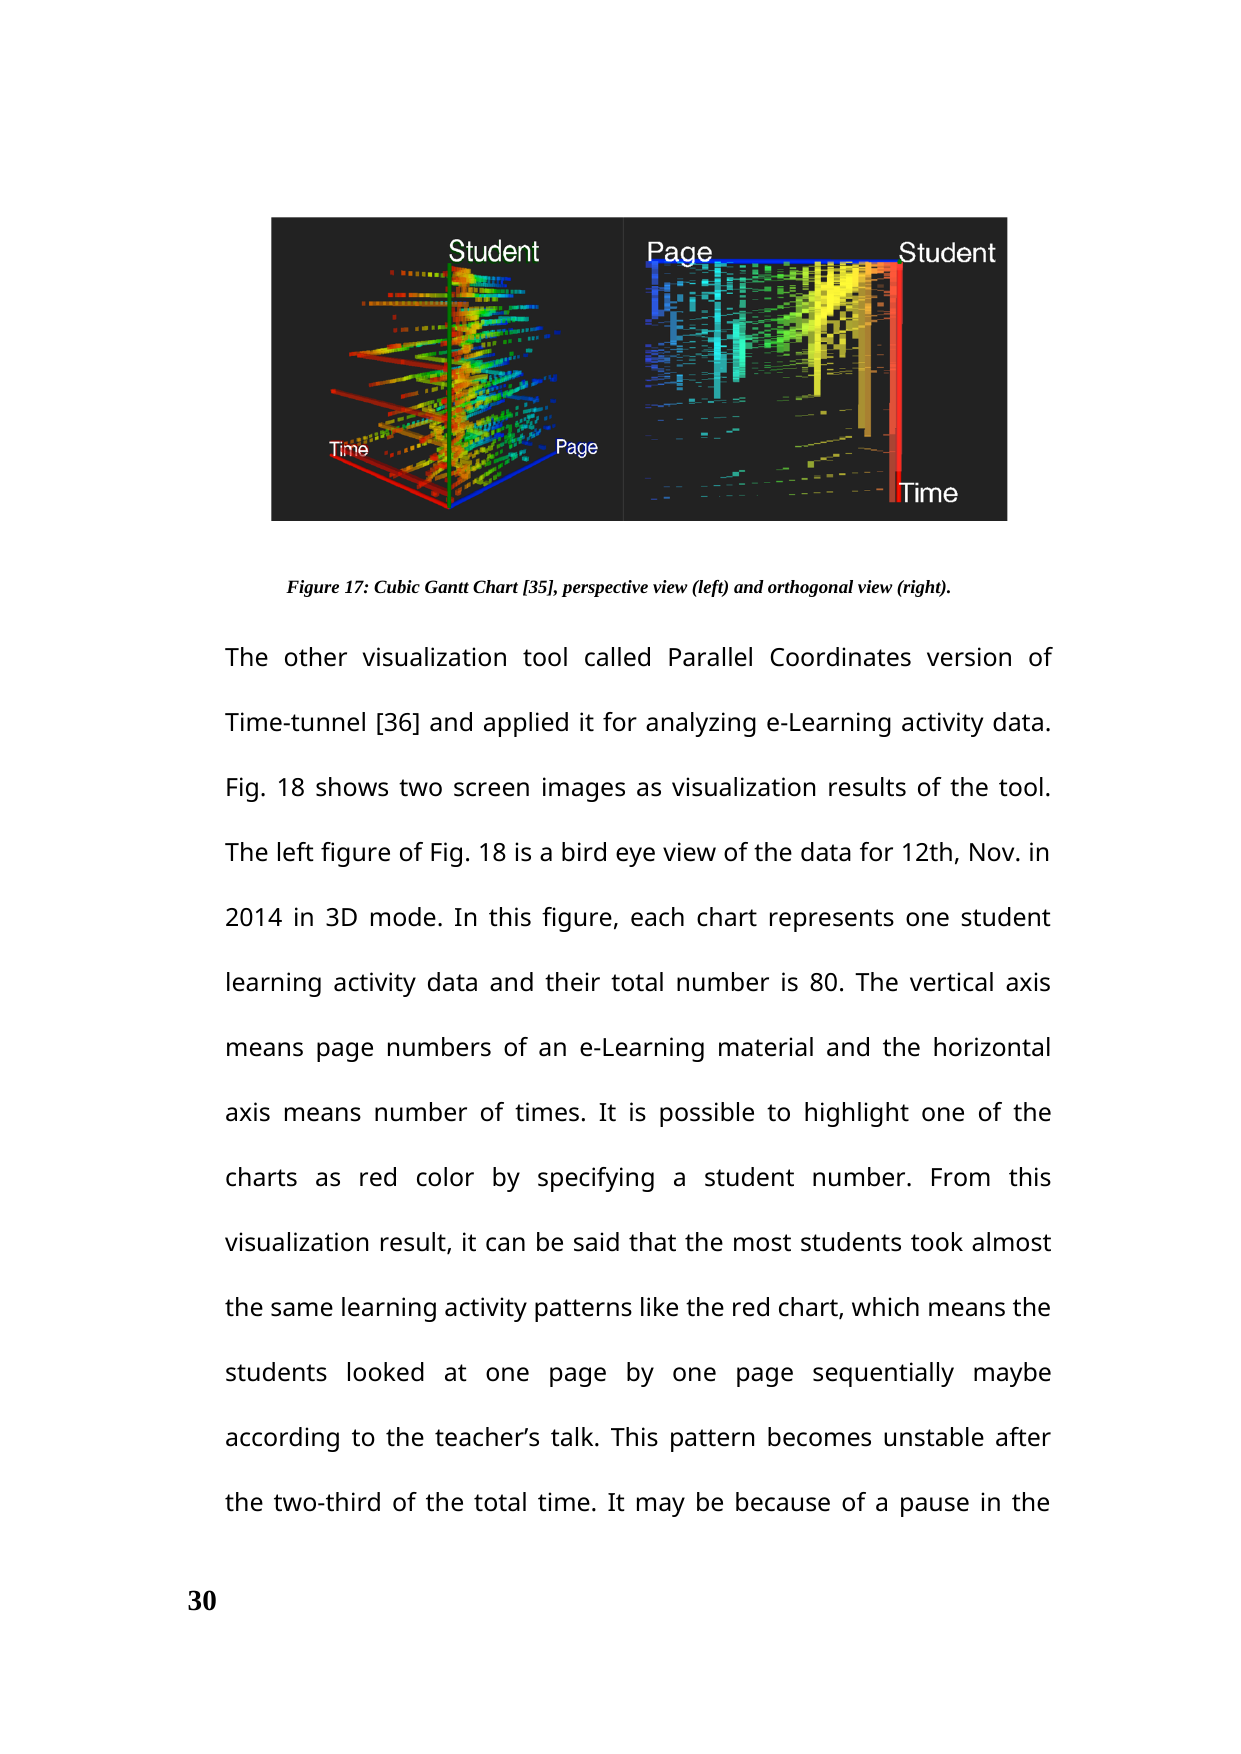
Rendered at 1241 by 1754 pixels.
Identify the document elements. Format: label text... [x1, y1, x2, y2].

text Figure 17: Cubic Gantt Chart [35], perspective view (left) and orthogonal view (right). [187, 571, 1053, 603]
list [225, 624, 1053, 1534]
picture [270, 216, 1008, 521]
